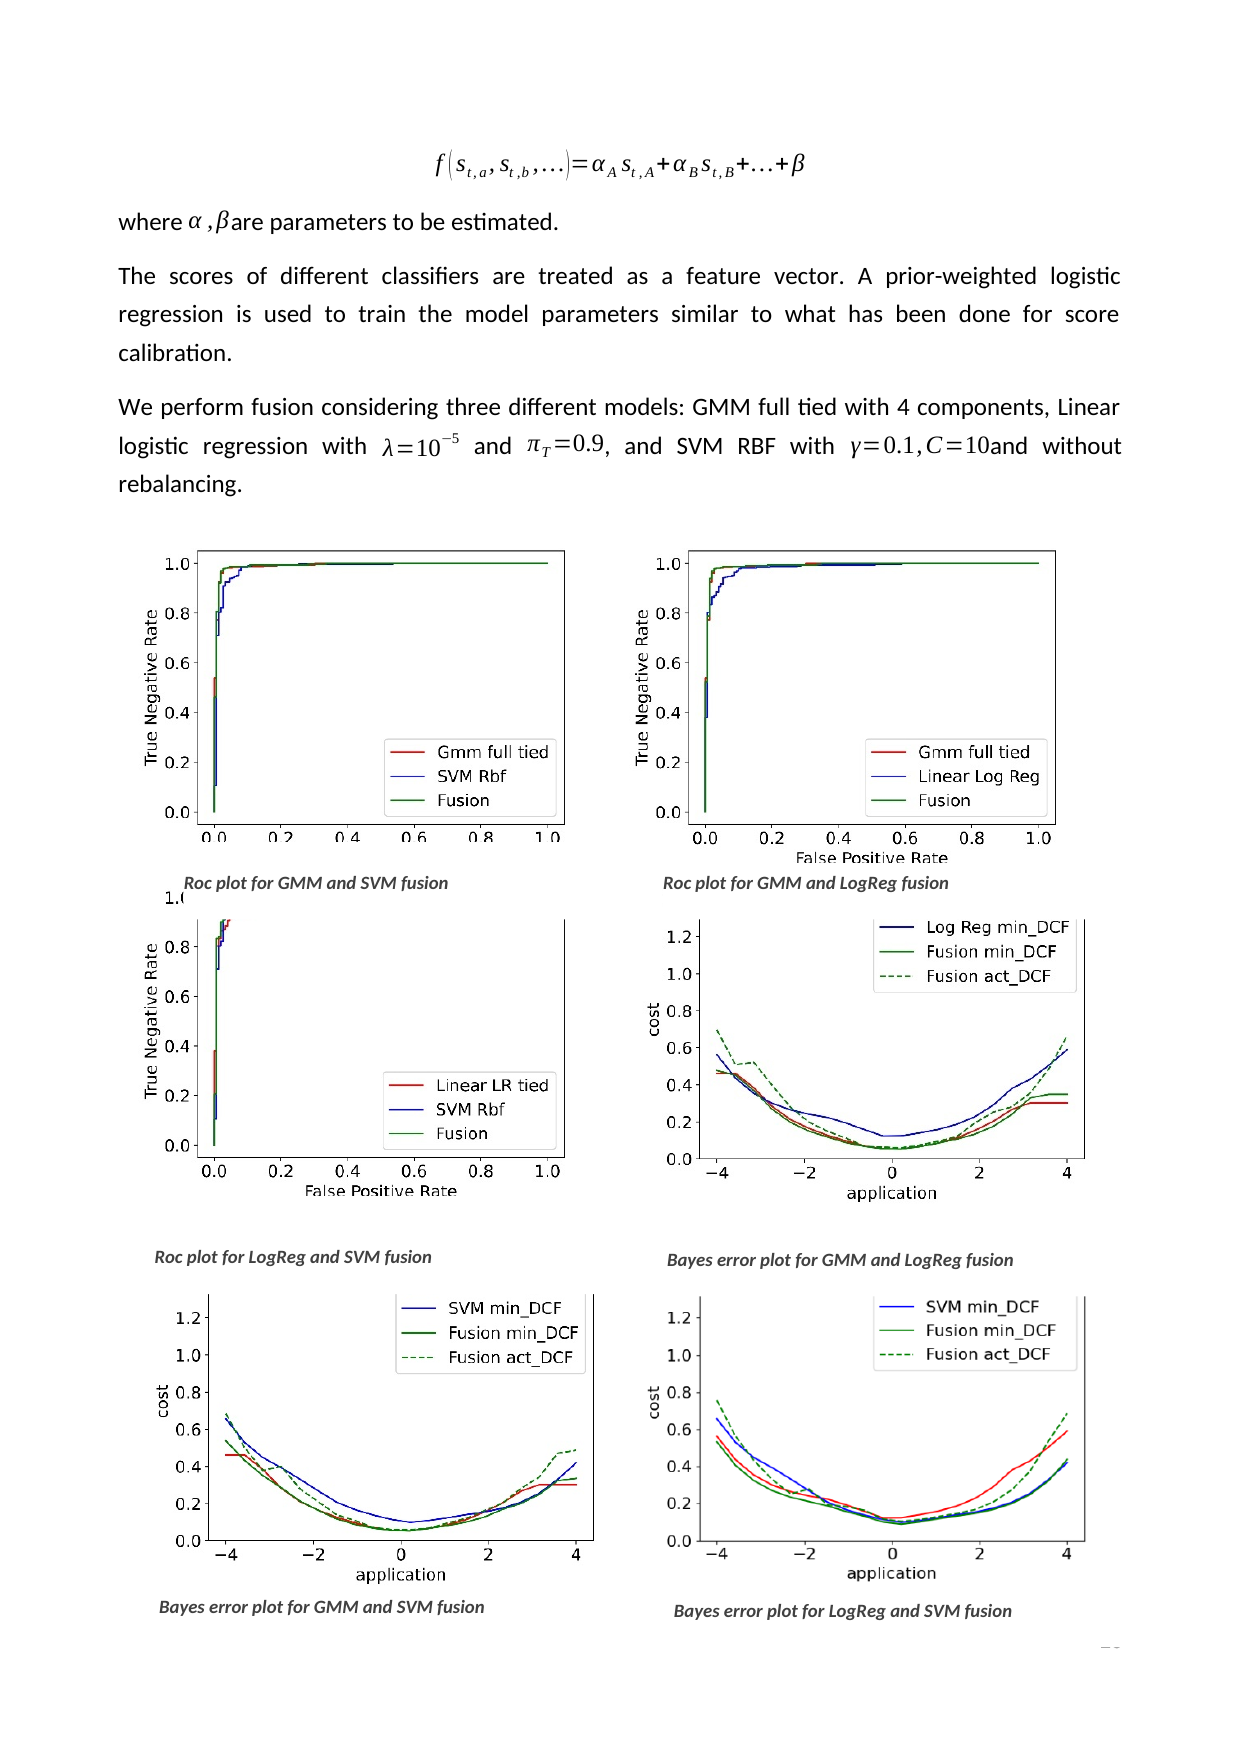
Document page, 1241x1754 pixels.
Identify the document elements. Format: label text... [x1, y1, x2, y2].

text The scores of different classifiers are treated as a feature vector. A prior-weighted logistic regression is used to train the model parameters similar to what has been done for score calibration. [118, 260, 1122, 367]
text We perform fusion considering three different models: GMM full tied with 4 components, Linear logistic regression with and , and SVM RBF with and without rebalancing. [118, 391, 1122, 499]
picture [138, 508, 611, 1196]
text where are parameters to be estimated. [118, 206, 1122, 236]
picture [629, 1244, 1102, 1599]
picture [138, 1244, 611, 1599]
picture [629, 508, 1102, 1217]
